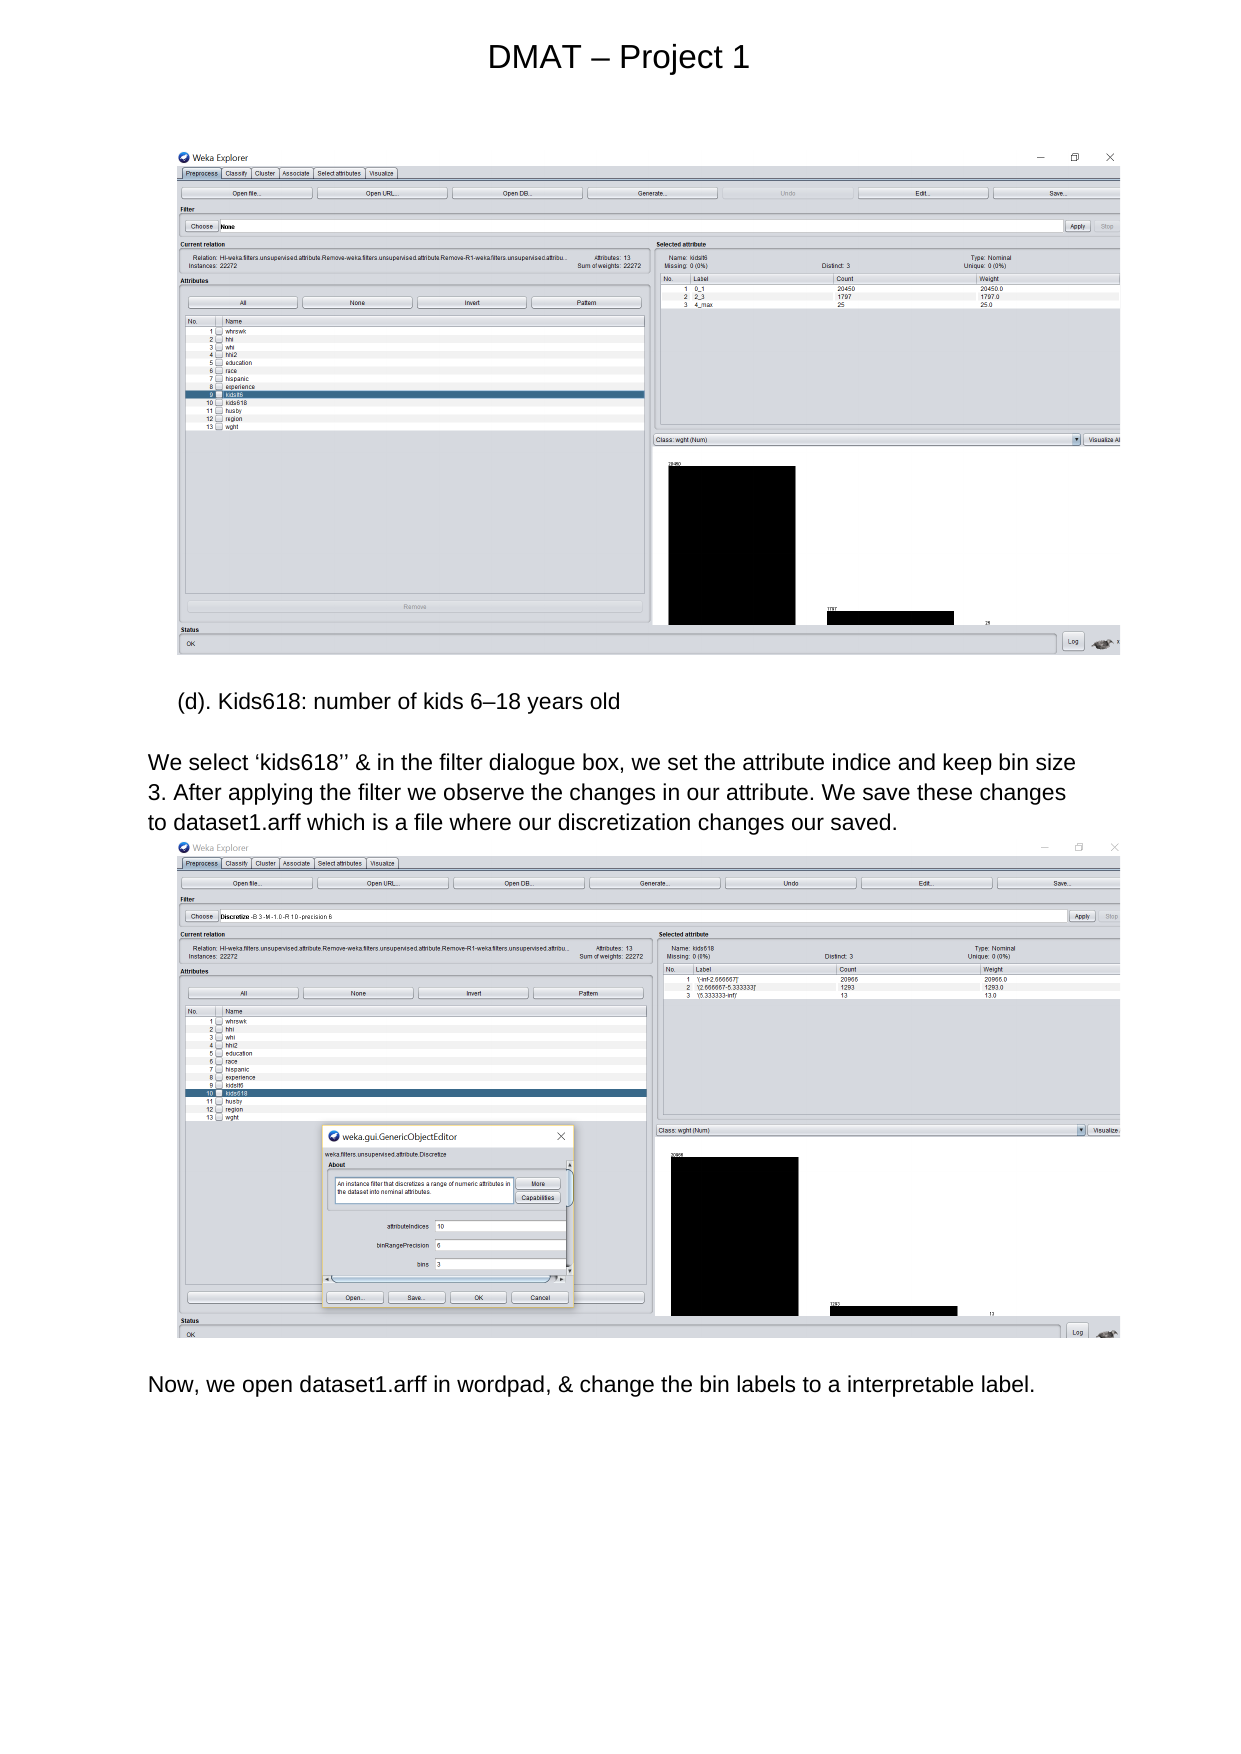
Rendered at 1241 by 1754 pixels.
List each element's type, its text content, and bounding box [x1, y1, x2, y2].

picture [177, 839, 1121, 1338]
text We select ‘kids618’’ & in the filter dialogue box, we set the attribute indice and keep bin size 3. After applying the filter we observe the changes in our attribute. We save these changes to dataset1.arff which is a file where our discretization changes our saved. [148, 749, 1090, 835]
text Now, we open dataset1.arff in wordpad, & change the bin labels to a interpretable label. [148, 1371, 1090, 1398]
picture [177, 150, 1121, 655]
text (d). Kids618: number of kids 6–18 years old [177, 688, 1090, 714]
